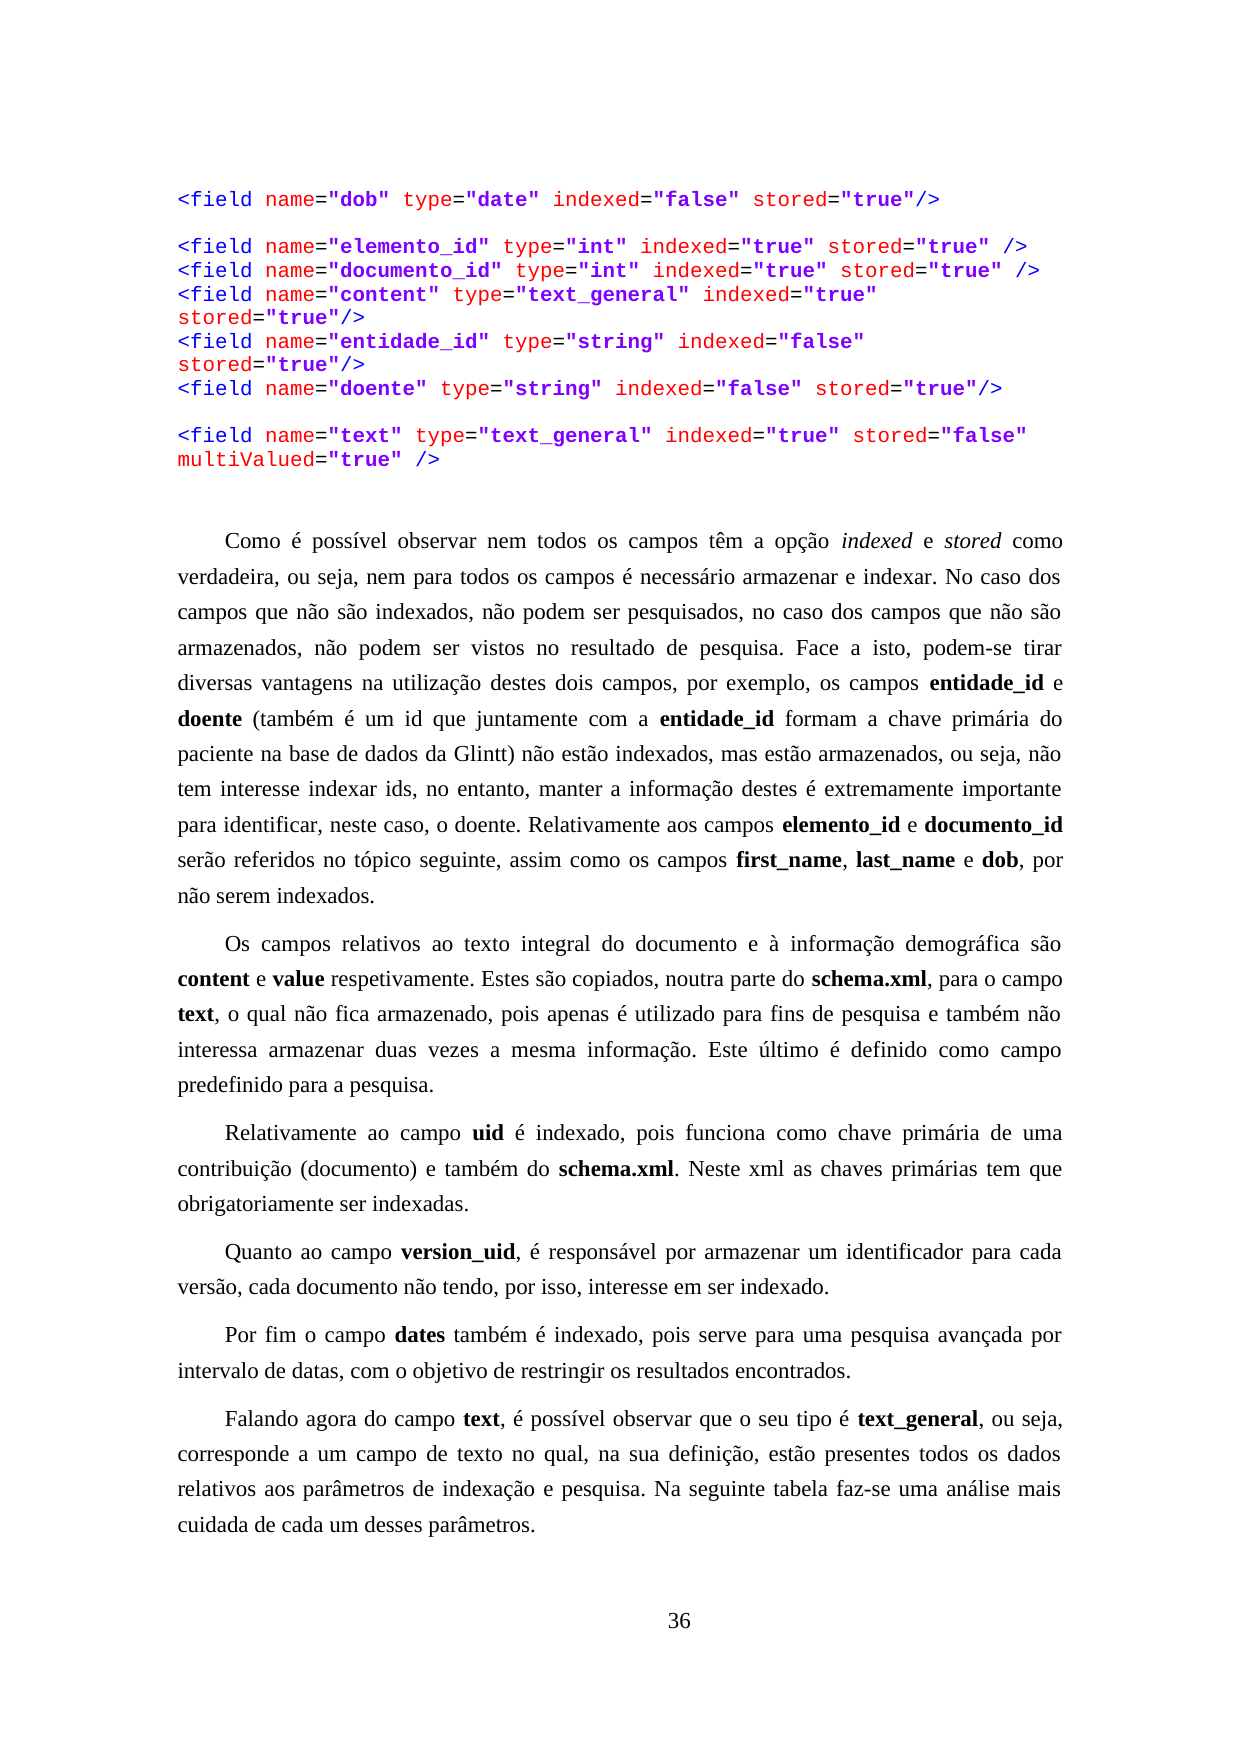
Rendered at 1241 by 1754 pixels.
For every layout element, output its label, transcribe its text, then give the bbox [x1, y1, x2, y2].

text <field name="content" type="text_general" indexed="true" stored="true"/> [177, 283, 1063, 331]
text Os campos relativos ao texto integral do documento e à informação demográfica são content e value respetivamente. Estes são copiados, noutra parte do schema.xml, para o campo text, o qual não fica armazenado, pois apenas é utilizado para fins de pesquisa e também não interessa armazenar duas vezes a mesma informação. Este último é definido como campo predefinido para a pesquisa. [177, 923, 1063, 1100]
text <field name="elemento_id" type="int" indexed="true" stored="true" /> [177, 236, 1063, 260]
text <field name="documento_id" type="int" indexed="true" stored="true" /> [177, 260, 1063, 283]
text Por fim o campo dates também é indexado, pois serve para uma pesquisa avançada por intervalo de datas, com o objetivo de restringir os resultados encontrados. [177, 1314, 1063, 1385]
text <field name="dob" type="date" indexed="false" stored="true"/> [177, 189, 1063, 213]
text Falando agora do campo text, é possível observar que o seu tipo é text_general, ou seja, corresponde a um campo de texto no qual, na sua definição, estão presentes todos os dados relativos aos parâmetros de indexação e pesquisa. Na seguinte tabela faz-se uma análise mais cuidada de cada um desses parâmetros. [177, 1398, 1063, 1539]
text Como é possível observar nem todos os campos têm a opção indexed e stored como verdadeira, ou seja, nem para todos os campos é necessário armazenar e indexar. No caso dos campos que não são indexados, não podem ser pesquisados, no caso dos campos que não são armazenados, não podem ser vistos no resultado de pesquisa. Face a isto, podem-se tirar diversas vantagens na utilização destes dois campos, por exemplo, os campos entidade_id e doente (também é um id que juntamente com a entidade_id formam a chave primária do paciente na base de dados da Glintt) não estão indexados, mas estão armazenados, ou seja, não tem interesse indexar ids, no entanto, manter a informação destes é extremamente importante para identificar, neste caso, o doente. Relativamente aos campos elemento_id e documento_id serão referidos no tópico seguinte, assim como os campos first_name, last_name e dob, por não serem indexados. [177, 521, 1063, 910]
text <field name="doente" type="string" indexed="false" stored="true"/> [177, 378, 1063, 402]
text Quanto ao campo version_uid, é responsável por armazenar um identificador para cada versão, cada documento não tendo, por isso, interesse em ser indexado. [177, 1231, 1063, 1302]
text Relativamente ao campo uid é indexado, pois funciona como chave primária de uma contribuição (documento) e também do schema.xml. Neste xml as chaves primárias tem que obrigatoriamente ser indexadas. [177, 1112, 1063, 1218]
text <field name="entidade_id" type="string" indexed="false" stored="true"/> [177, 331, 1063, 378]
text <field name="text" type="text_general" indexed="true" stored="false" multiValued="true" /> [177, 425, 1063, 473]
